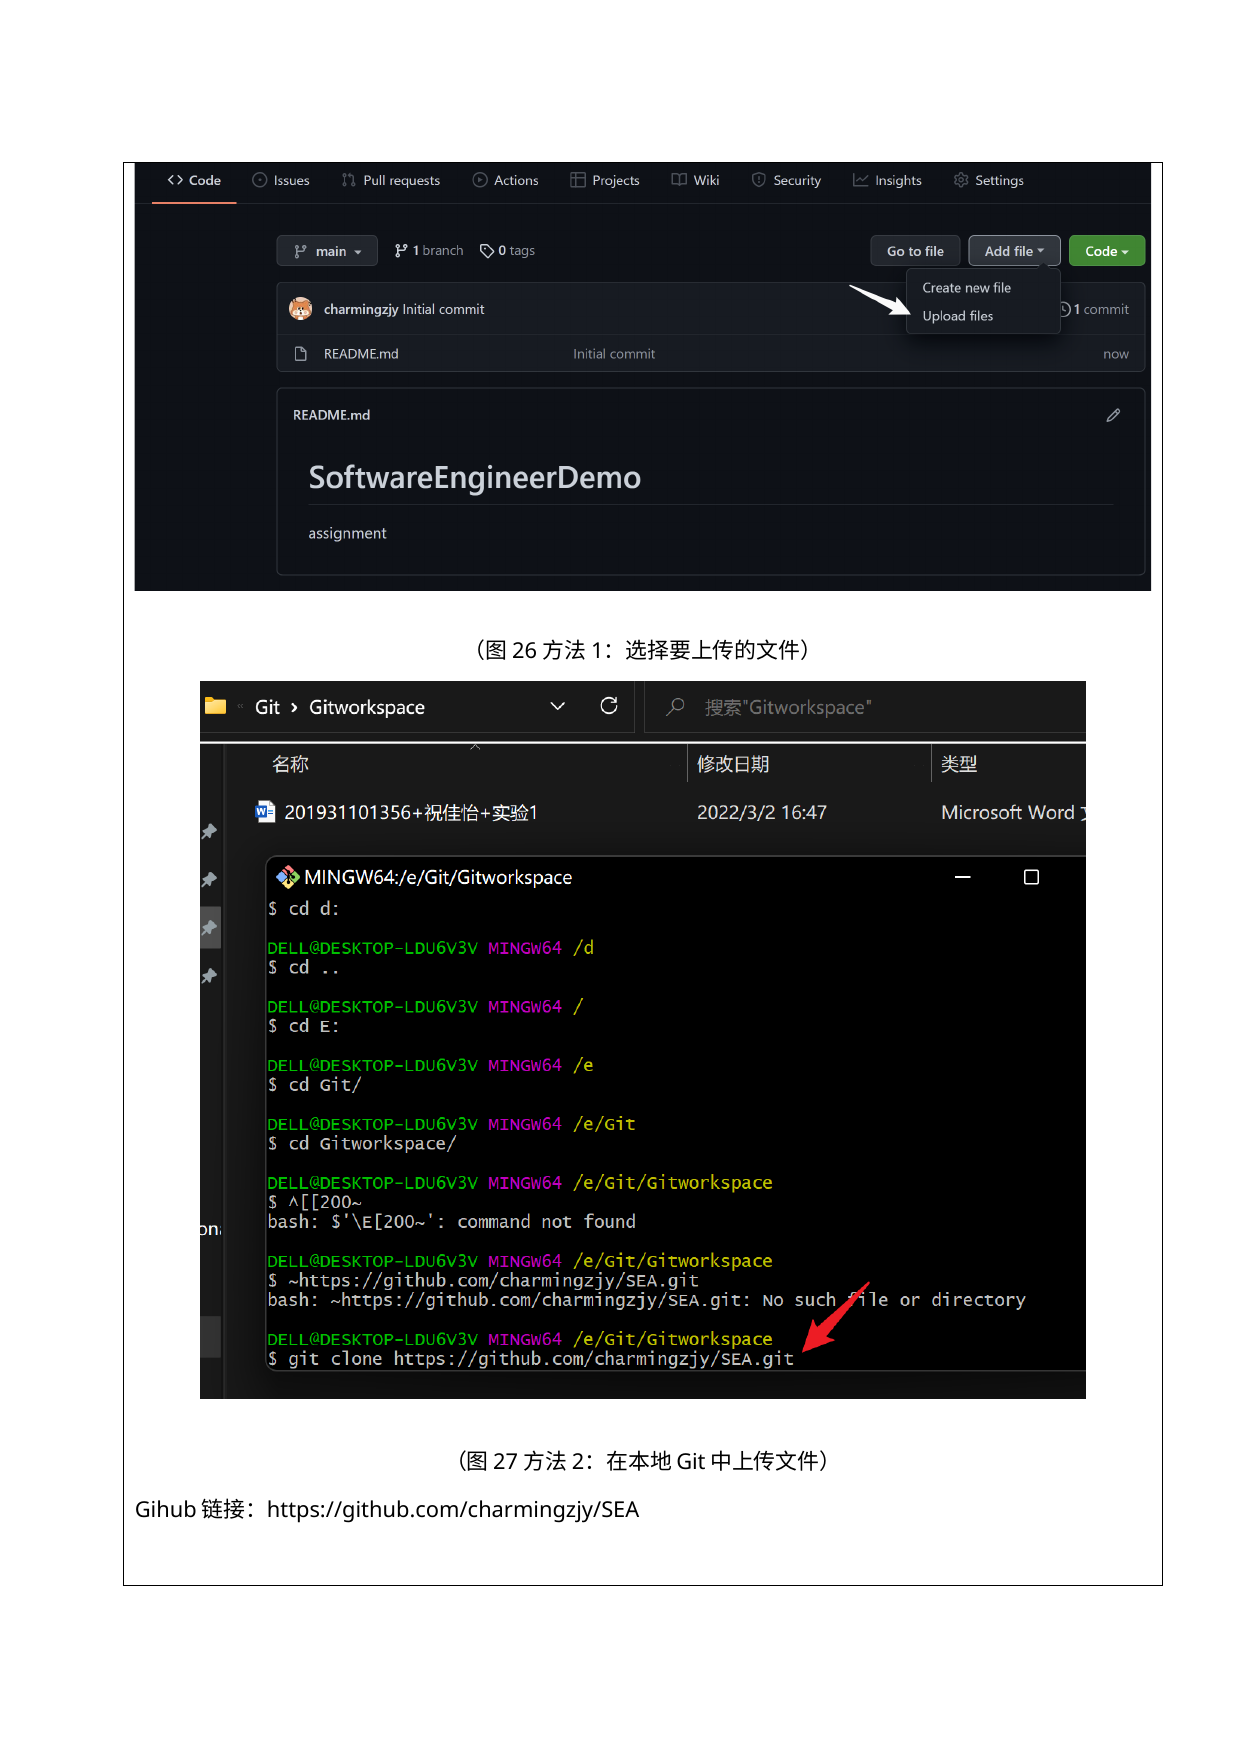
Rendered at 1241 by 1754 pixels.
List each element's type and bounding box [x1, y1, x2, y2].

picture [134, 163, 1152, 591]
table_cell [124, 163, 1162, 1585]
picture [200, 681, 1086, 1399]
